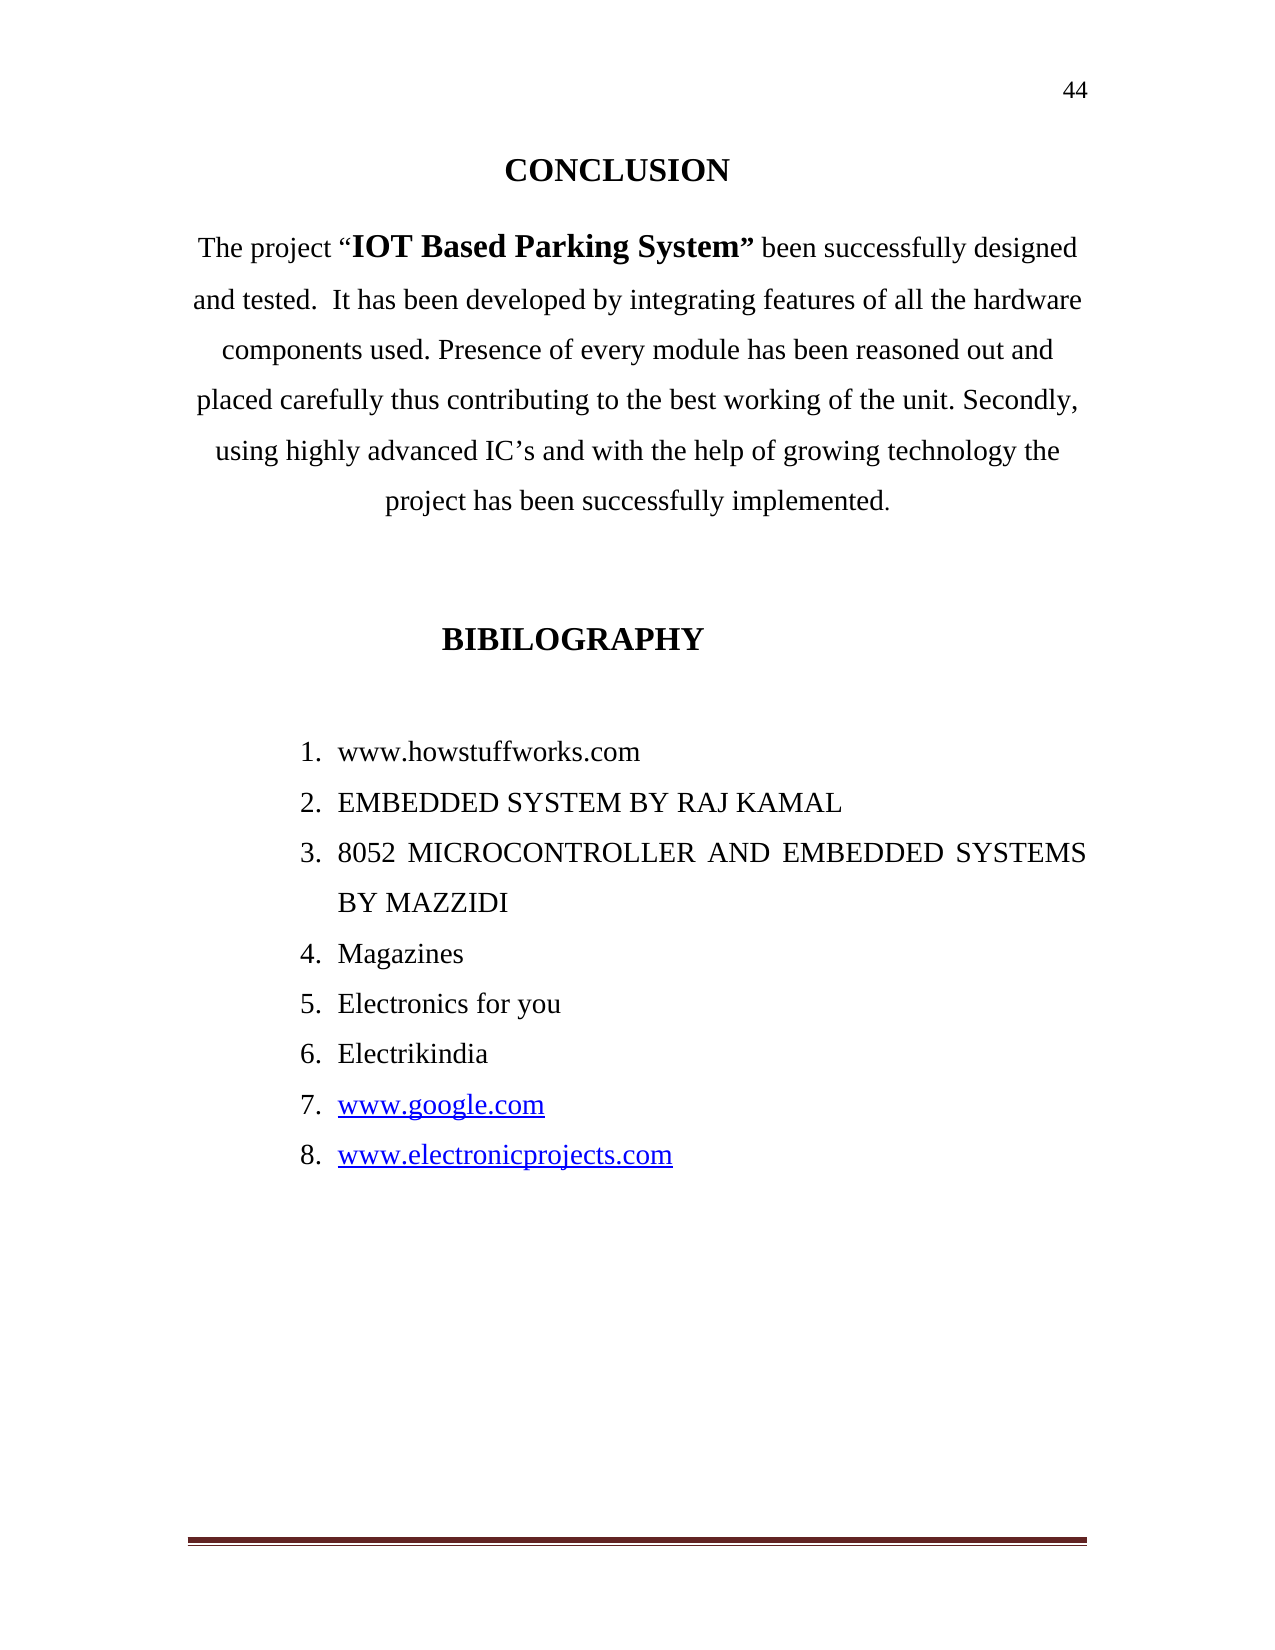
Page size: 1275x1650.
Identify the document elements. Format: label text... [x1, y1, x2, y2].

list Electronics for you [300, 986, 1087, 1020]
list 8052 MICROCONTROLLER AND EMBEDDED SYSTEMS BY MAZZIDI [300, 835, 1087, 919]
list Electrikindia [300, 1036, 1087, 1070]
text BIBILOGRAPHY [187, 619, 1087, 658]
list EMBEDDED SYSTEM BY RAJ KAMAL [300, 785, 1087, 818]
list www.electronicprojects.com [300, 1137, 1087, 1171]
text CONCLUSION [487, 150, 1087, 188]
list www.google.com [300, 1087, 1087, 1120]
list www.howstuffworks.com [300, 734, 1087, 768]
list Magazines [300, 936, 1087, 969]
text The project “IOT Based Parking System” been successfully designed and tested. It has been developed by integrating features of all the hardware components used. Presence of every module has been reasoned out and placed carefully thus contributing to the best working of the unit. Secondly, using highly advanced IC’s and with the help of growing technology the project has been successfully implemented. [187, 227, 1087, 517]
